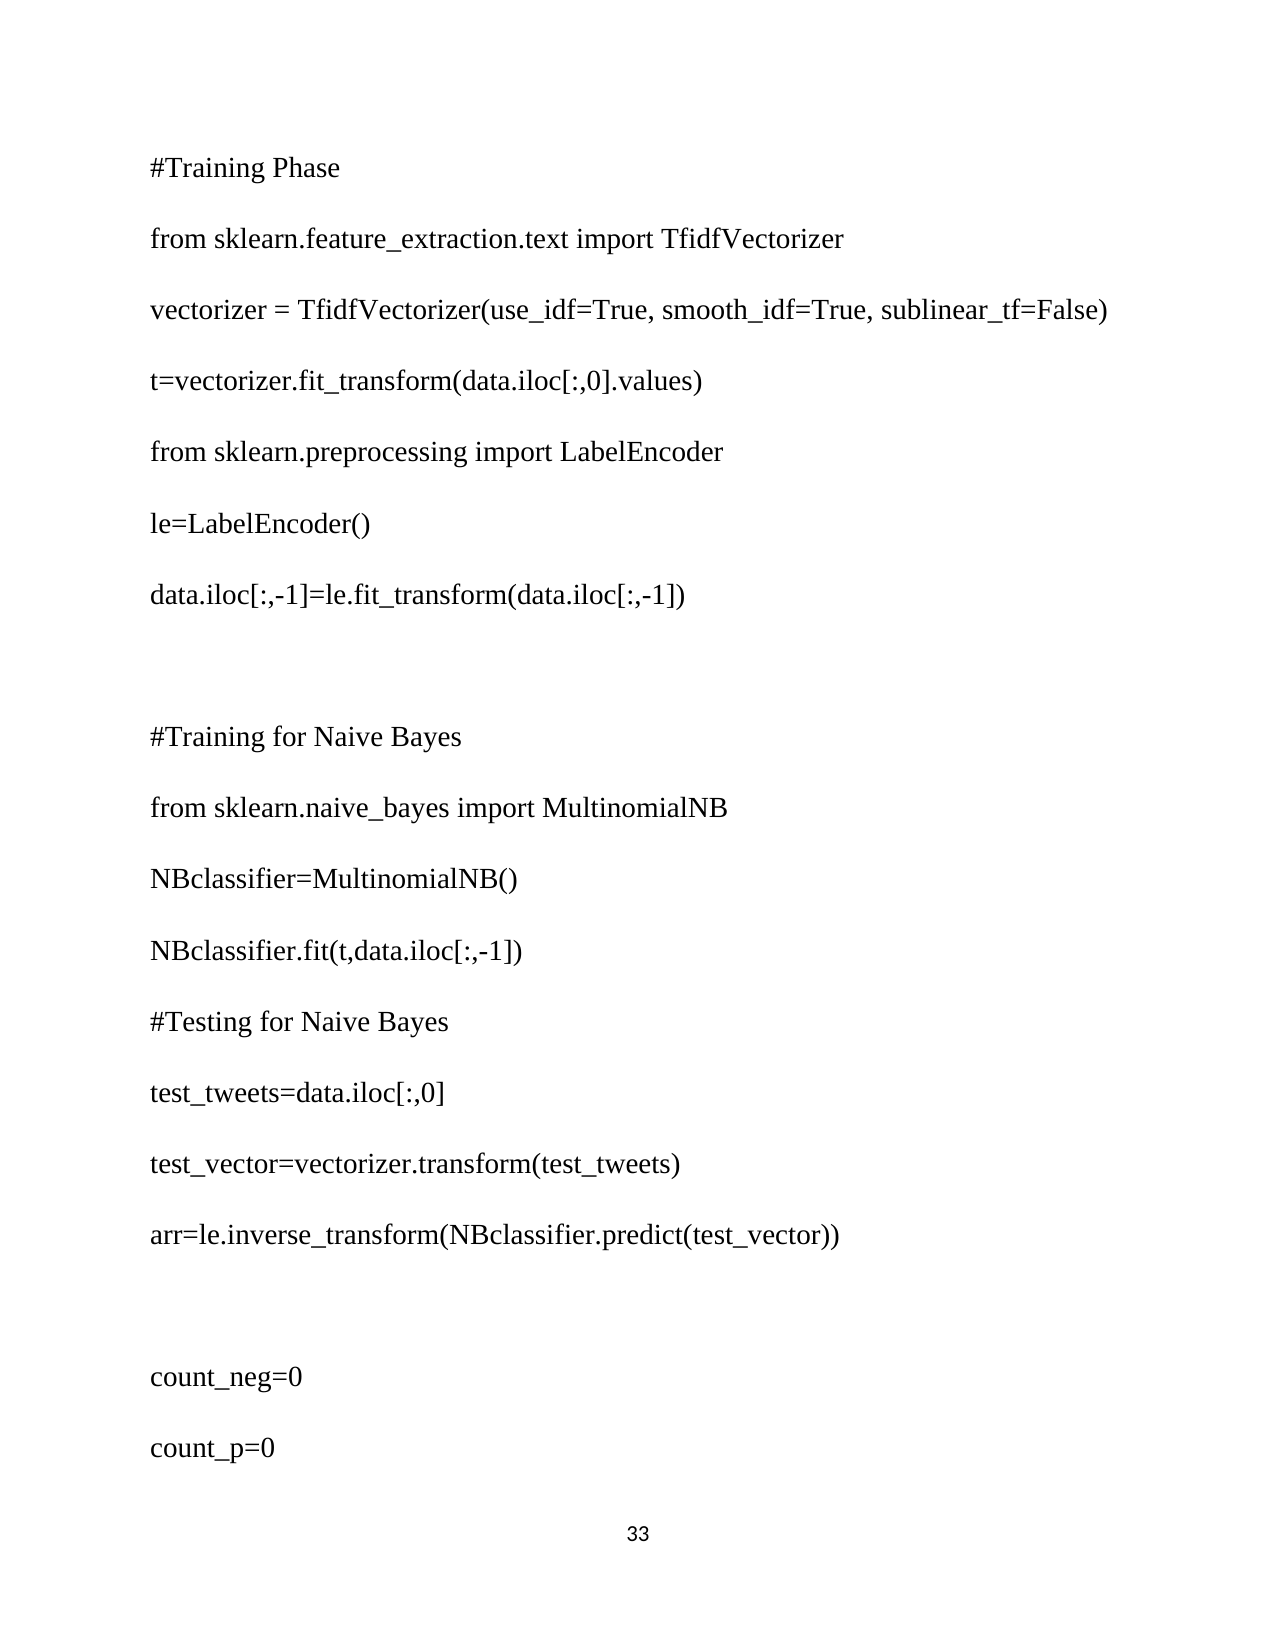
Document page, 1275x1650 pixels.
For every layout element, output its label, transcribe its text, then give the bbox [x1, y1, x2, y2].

text from sklearn.naive_bayes import MultinomialNB [150, 790, 1125, 824]
text #Training for Naive Bayes [150, 719, 1125, 753]
text test_tweets=data.iloc[:,0] [150, 1075, 1125, 1108]
text count_p=0 [150, 1431, 1125, 1464]
text data.iloc[:,-1]=le.fit_transform(data.iloc[:,-1]) [150, 577, 1125, 610]
text from sklearn.feature_extraction.text import TfidfVectorizer [150, 221, 1125, 255]
text le=LabelEncoder() [150, 506, 1125, 539]
text NBclassifier.fit(t,data.iloc[:,-1]) [150, 933, 1125, 966]
text from sklearn.preprocessing import LabelEncoder [150, 434, 1125, 468]
text test_vector=vectorizer.transform(test_tweets) [150, 1146, 1125, 1179]
text NBclassifier=MultinomialNB() [150, 861, 1125, 895]
text t=vectorizer.fit_transform(data.iloc[:,0].values) [150, 363, 1125, 397]
text count_neg=0 [150, 1359, 1125, 1393]
text arr=le.inverse_transform(NBclassifier.predict(test_vector)) [150, 1217, 1125, 1251]
text #Testing for Naive Bayes [150, 1004, 1125, 1037]
text #Training Phase [150, 150, 1125, 183]
text vectorizer = TfidfVectorizer(use_idf=True, smooth_idf=True, sublinear_tf=False) [150, 292, 1125, 326]
